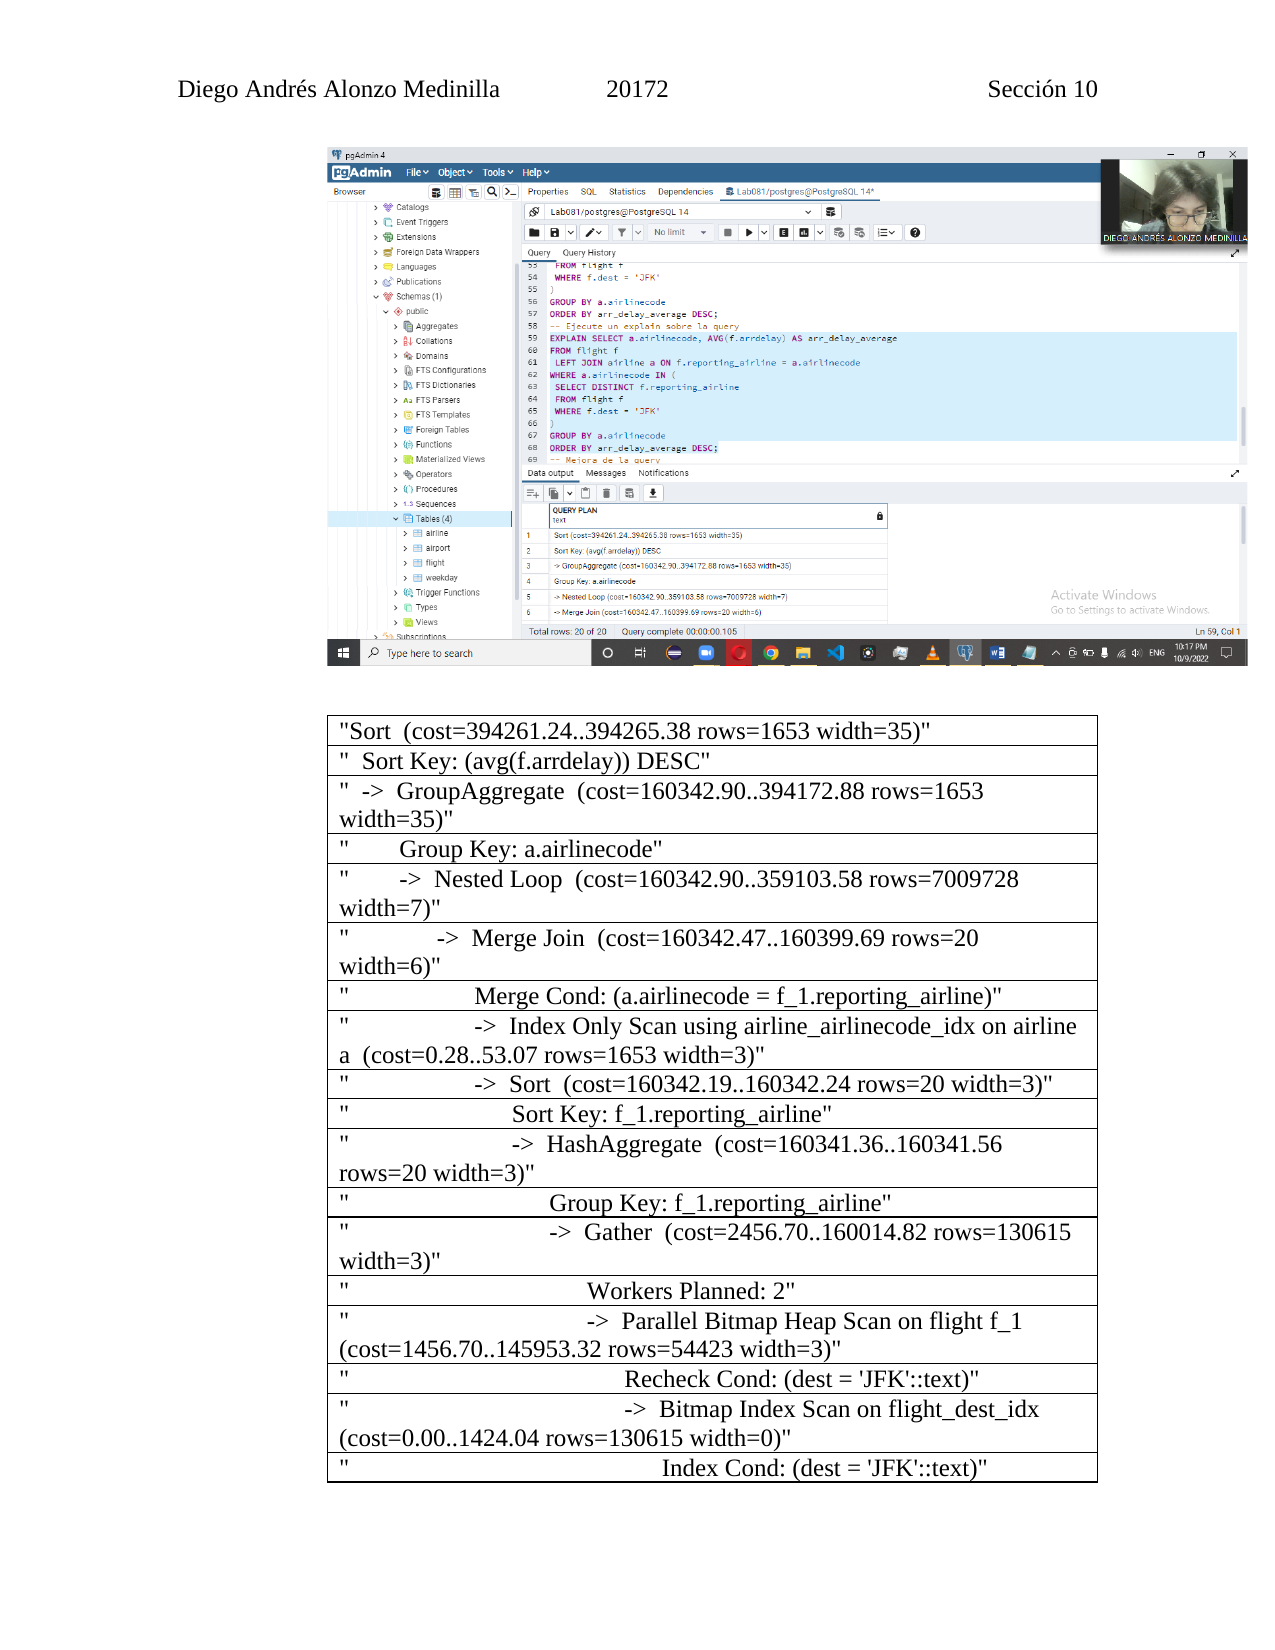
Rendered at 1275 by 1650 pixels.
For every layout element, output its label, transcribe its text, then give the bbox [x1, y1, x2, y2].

table_cell " Recheck Cond: (dest = 'JFK'::text)" [328, 1364, 1097, 1393]
table_cell " Index Cond: (dest = 'JFK'::text)" [328, 1453, 1097, 1481]
table_cell " Group Key: f_1.reporting_airline" [328, 1188, 1097, 1216]
table_cell " -> Sort (cost=160342.19..160342.24 rows=20 width=3)" [328, 1070, 1097, 1098]
table_cell " Merge Cond: (a.airlinecode = f_1.reporting_airline)" [328, 981, 1097, 1010]
table_cell " -> Bitmap Index Scan on flight_dest_idx (cost=0.00..1424.04 rows=130615 width=0)" [328, 1394, 1097, 1452]
table_cell " -> Nested Loop (cost=160342.90..359103.58 rows=7009728 width=7)" [328, 864, 1097, 922]
table_cell " -> GroupAggregate (cost=160342.90..394172.88 rows=1653 width=35)" [328, 776, 1097, 833]
table_cell " Sort Key: f_1.reporting_airline" [328, 1099, 1097, 1128]
table_cell " Group Key: a.airlinecode" [328, 834, 1097, 863]
table_cell " Sort Key: (avg(f.arrdelay)) DESC" [328, 746, 1097, 775]
table_cell " Workers Planned: 2" [328, 1276, 1097, 1305]
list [290, 148, 1098, 696]
table_cell " -> Parallel Bitmap Heap Scan on flight f_1 (cost=1456.70..145953.32 rows=54423 width=3)" [328, 1306, 1097, 1363]
table_cell " -> HashAggregate (cost=160341.36..160341.56 rows=20 width=3)" [328, 1129, 1097, 1187]
table_cell " -> Index Only Scan using airline_airlinecode_idx on airline a (cost=0.28..53.07 rows=1653 width=3)" [328, 1011, 1097, 1068]
table_cell " -> Merge Join (cost=160342.47..160399.69 rows=20 width=6)" [328, 923, 1097, 980]
table_cell " -> Gather (cost=2456.70..160014.82 rows=130615 width=3)" [328, 1218, 1097, 1275]
picture [327, 147, 1248, 666]
table_header "Sort (cost=394261.24..394265.38 rows=1653 width=35)" [328, 716, 1097, 745]
